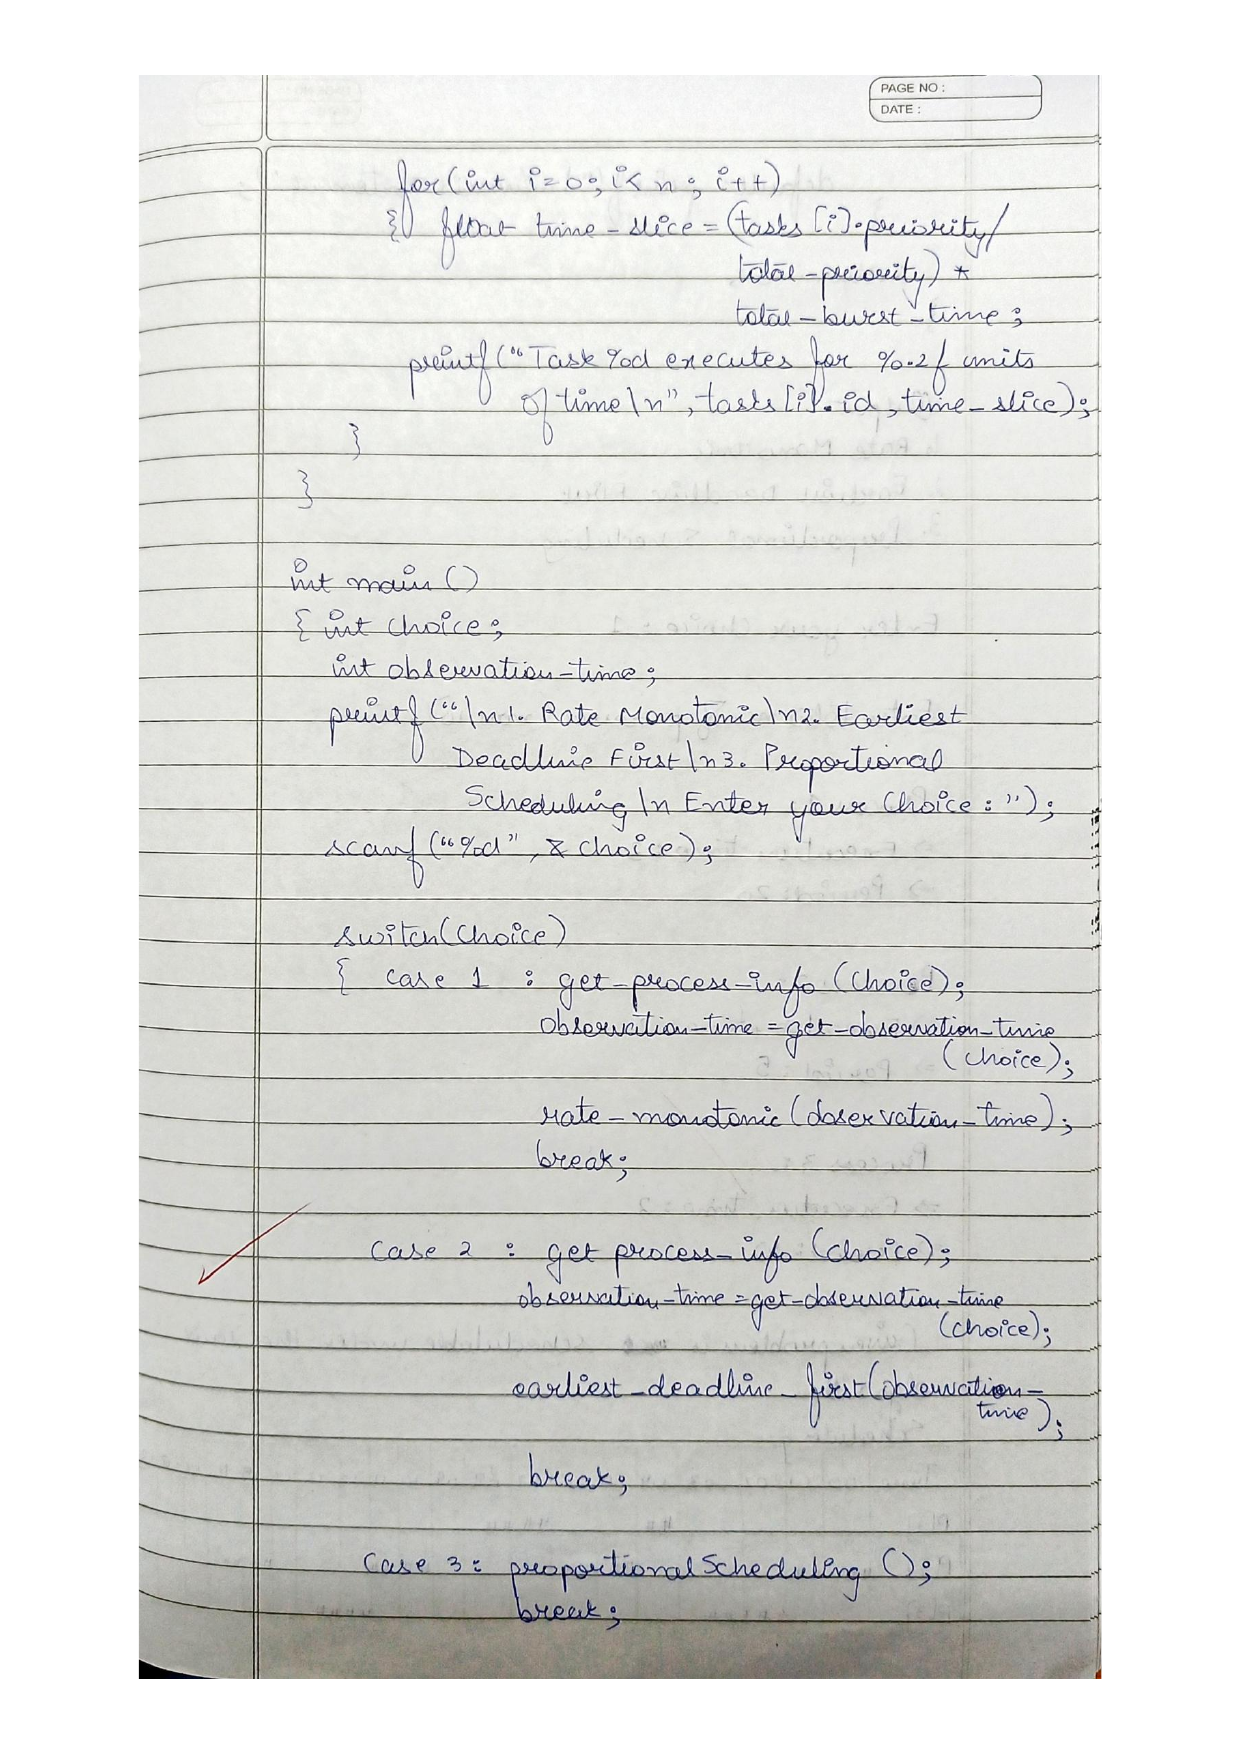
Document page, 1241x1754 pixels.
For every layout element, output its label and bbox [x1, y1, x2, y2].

picture [138, 75, 1102, 1679]
